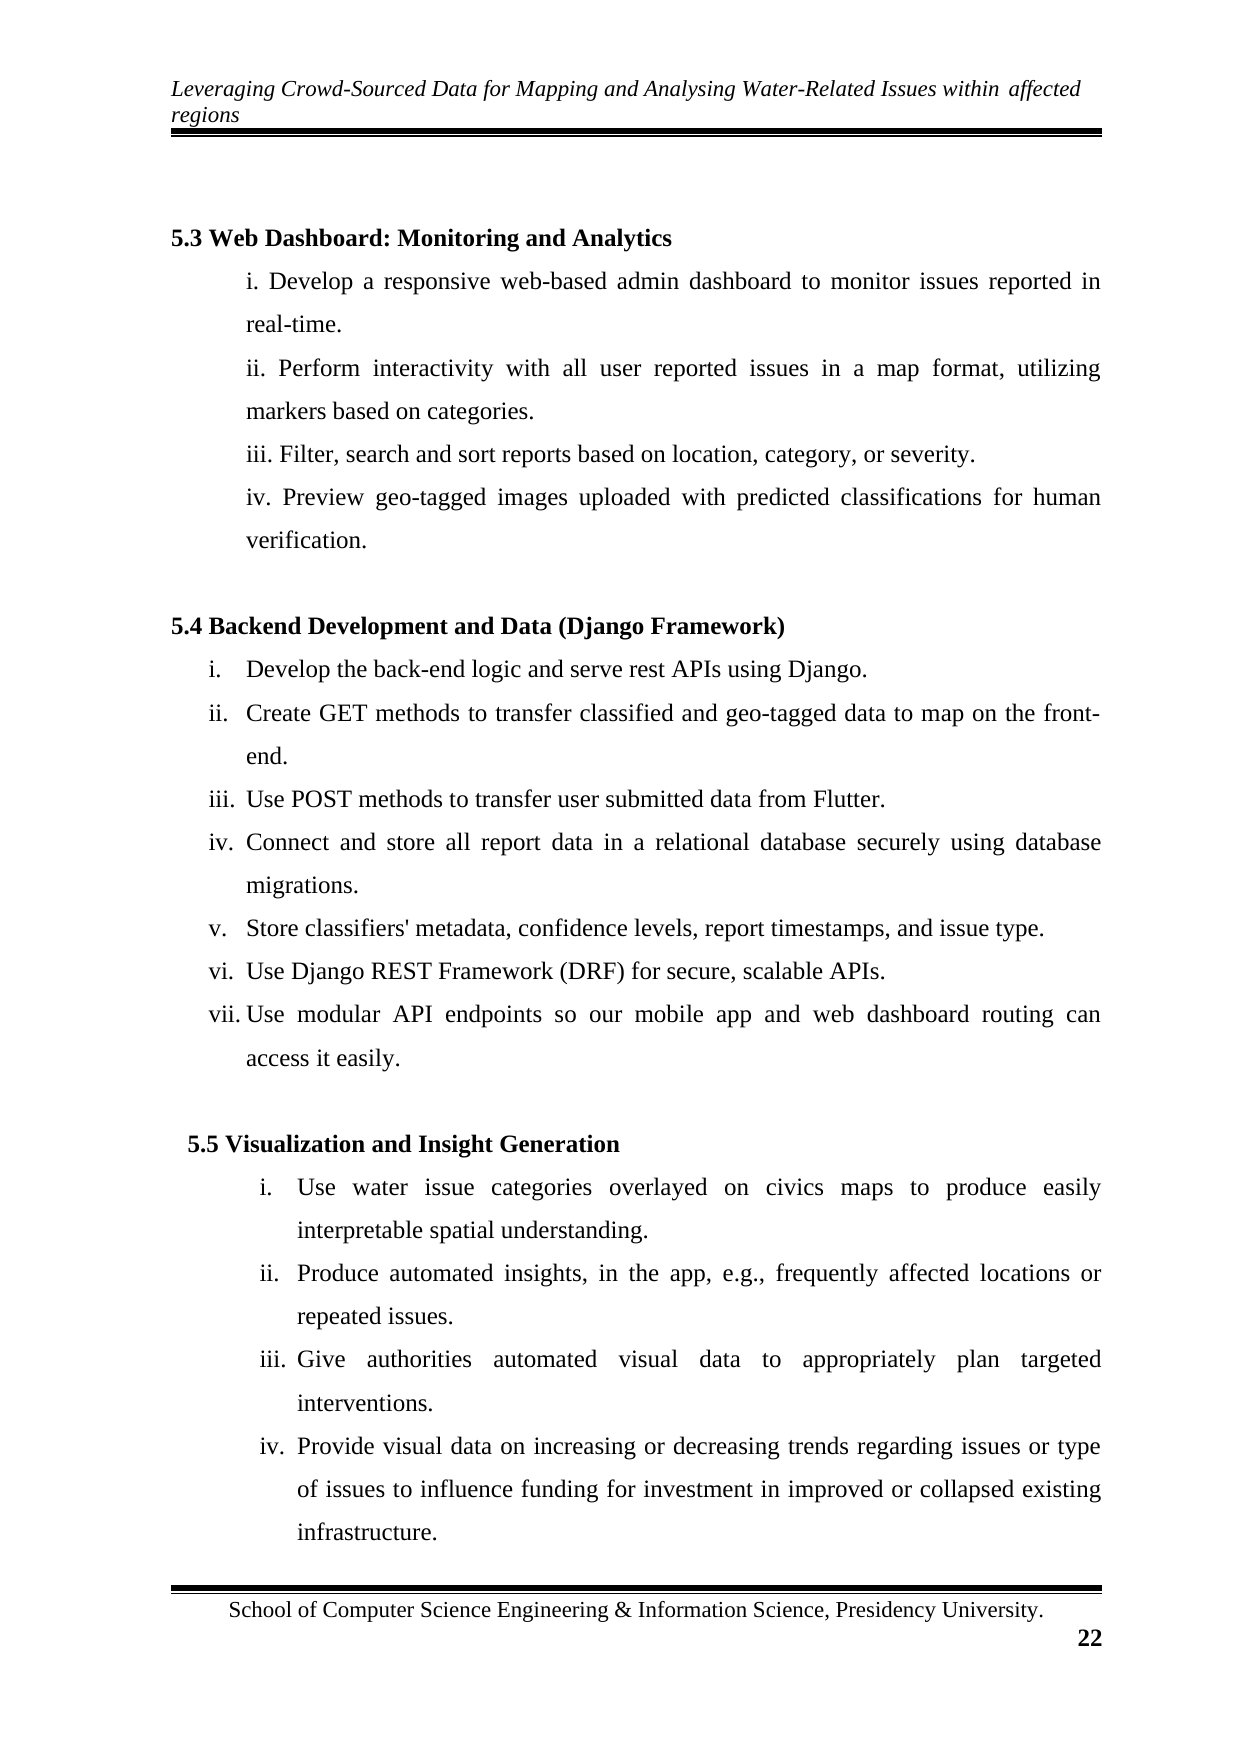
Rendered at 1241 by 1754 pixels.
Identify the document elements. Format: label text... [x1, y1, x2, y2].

list i. Develop a responsive web-based admin dashboard to monitor issues reported in real-time. [246, 266, 1102, 338]
list iv. Preview geo-tagged images uploaded with predicted classifications for human verification. [246, 482, 1102, 554]
list Provide visual data on increasing or decreasing trends regarding issues or type of issues to influence funding for investment in improved or collapsed existing infrastructure. [259, 1431, 1102, 1546]
text 5.3 Web Dashboard: Monitoring and Analytics [171, 223, 1102, 252]
list Use Django REST Framework (DRF) for secure, scalable APIs. [208, 956, 1102, 985]
text 5.4 Backend Development and Data (Django Framework) [171, 611, 1102, 640]
list Connect and store all report data in a relational database securely using database migrations. [208, 827, 1102, 899]
list iii. Filter, search and sort reports based on location, category, or severity. [246, 439, 1102, 468]
list ii. Perform interactivity with all user reported issues in a map format, utilizing markers based on categories. [246, 353, 1102, 424]
list Use POST methods to transfer user submitted data from Flutter. [208, 784, 1102, 813]
list 5.5 Visualization and Insight Generation [187, 1129, 1102, 1158]
list Create GET methods to transfer classified and geo-tagged data to map on the front-end. [208, 698, 1102, 769]
list Store classifiers' metadata, confidence levels, report timestamps, and issue type. [208, 913, 1102, 942]
list Use modular API endpoints so our mobile app and web dashboard routing can access it easily. [208, 999, 1102, 1071]
list Produce automated insights, in the app, e.g., frequently affected locations or repeated issues. [259, 1258, 1102, 1330]
list Develop the back-end logic and serve rest APIs using Django. [208, 654, 1102, 683]
list Use water issue categories overlayed on civics maps to produce easily interpretable spatial understanding. [259, 1172, 1102, 1244]
list Give authorities automated visual data to appropriately plan targeted interventions. [259, 1344, 1102, 1416]
